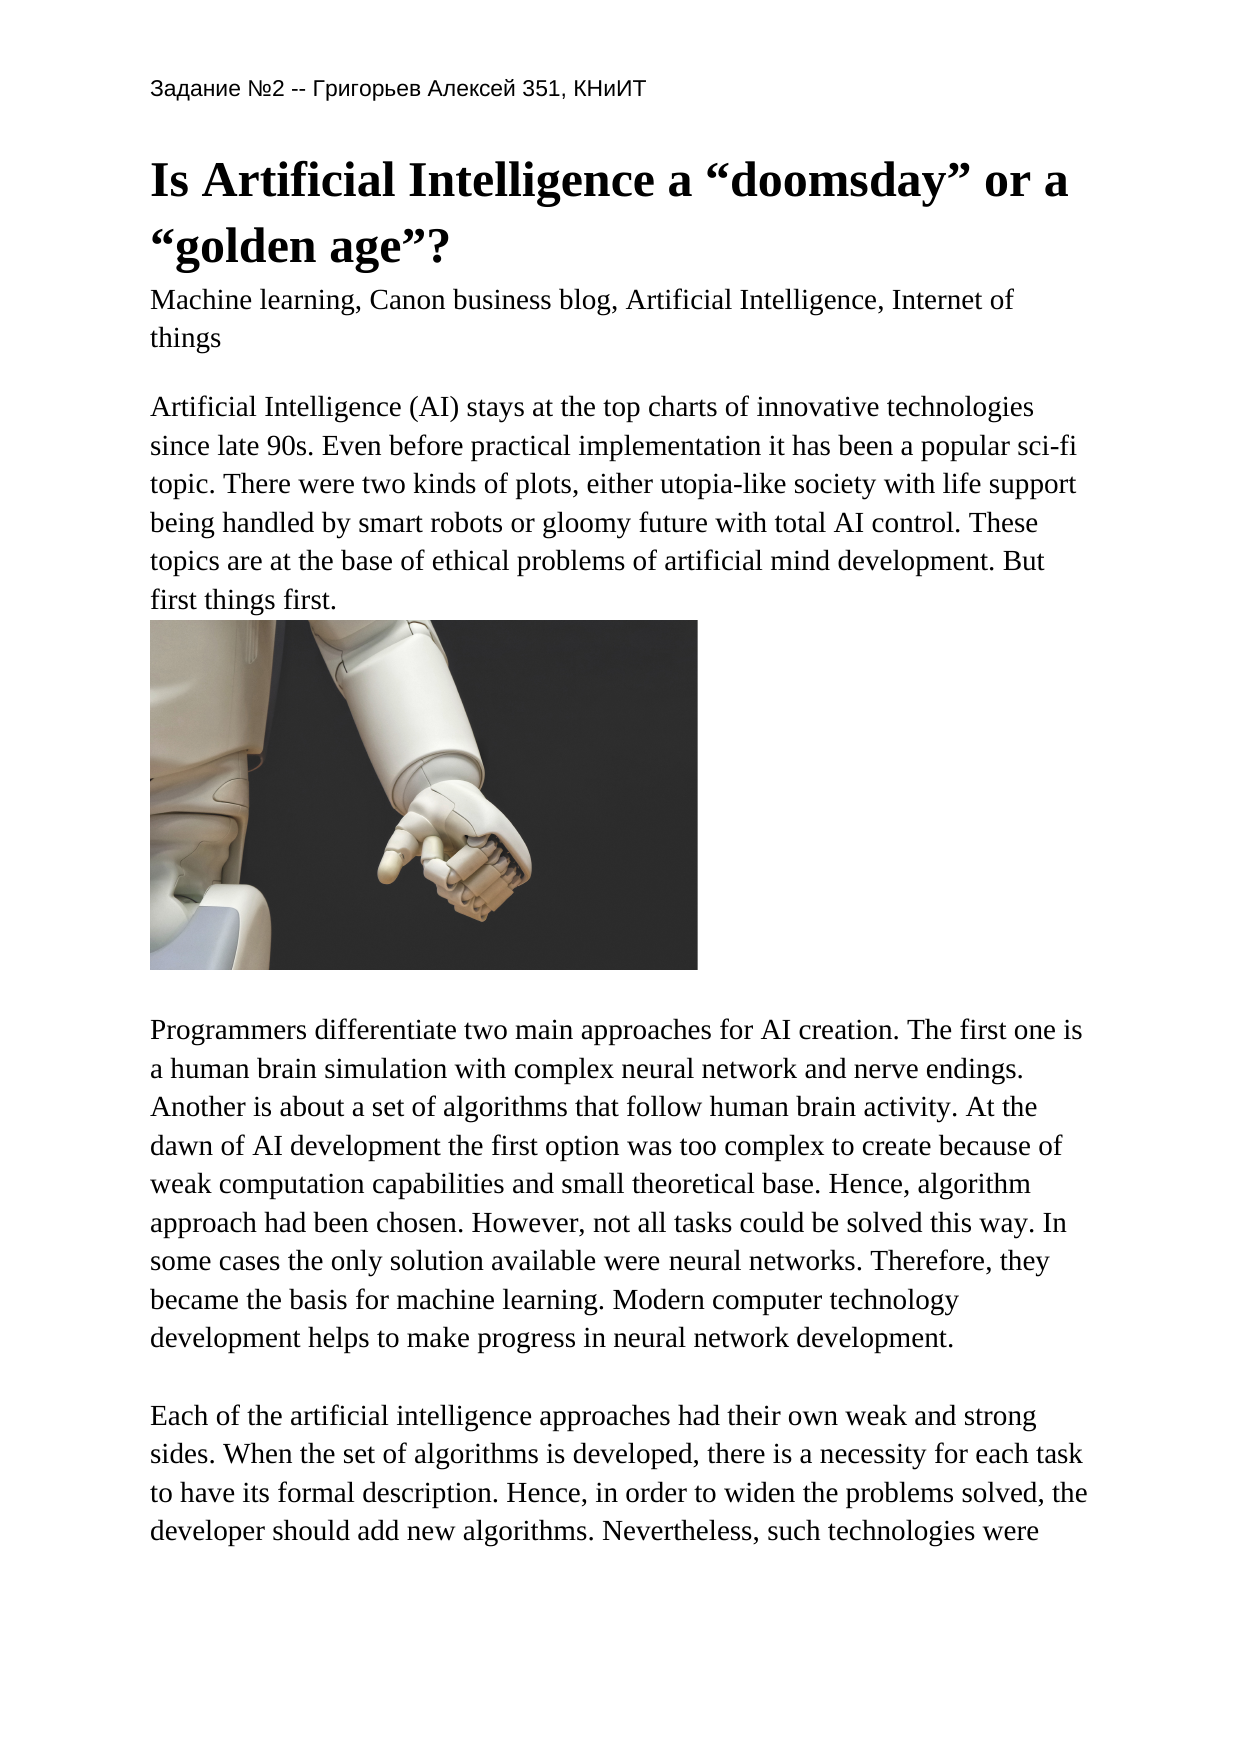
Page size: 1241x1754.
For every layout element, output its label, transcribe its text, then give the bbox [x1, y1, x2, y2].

text Programmers differentiate two main approaches for AI creation. The first one is a human brain simulation with complex neural network and nerve endings. Another is about a set of algorithms that follow human brain activity. At the dawn of AI development the first option was too complex to create because of weak computation capabilities and small theoretical base. Hence, algorithm approach had been chosen. However, not all tasks could be solved this way. In some cases the only solution available were neural networks. Therefore, they became the basis for machine learning. Modern computer technology development helps to make progress in neural network development. [150, 1012, 1090, 1354]
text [150, 1398, 1090, 1547]
text Is Artificial Intelligence a “doomsday” or a “golden age”? [150, 150, 1090, 273]
text Machine learning, Canon business blog, Artificial Intelligence, Internet of things [150, 282, 1090, 354]
text Artificial Intelligence (AI) stays at the top charts of innovative technologies since late 90s. Even before practical implementation it has been a popular sci-fi topic. There were two kinds of plots, either utopia-like society with life support being handled by smart robots or gloomy future with total AI control. These topics are at the base of ethical problems of artificial mind development. But first things first. [150, 389, 1090, 616]
picture [150, 620, 698, 970]
